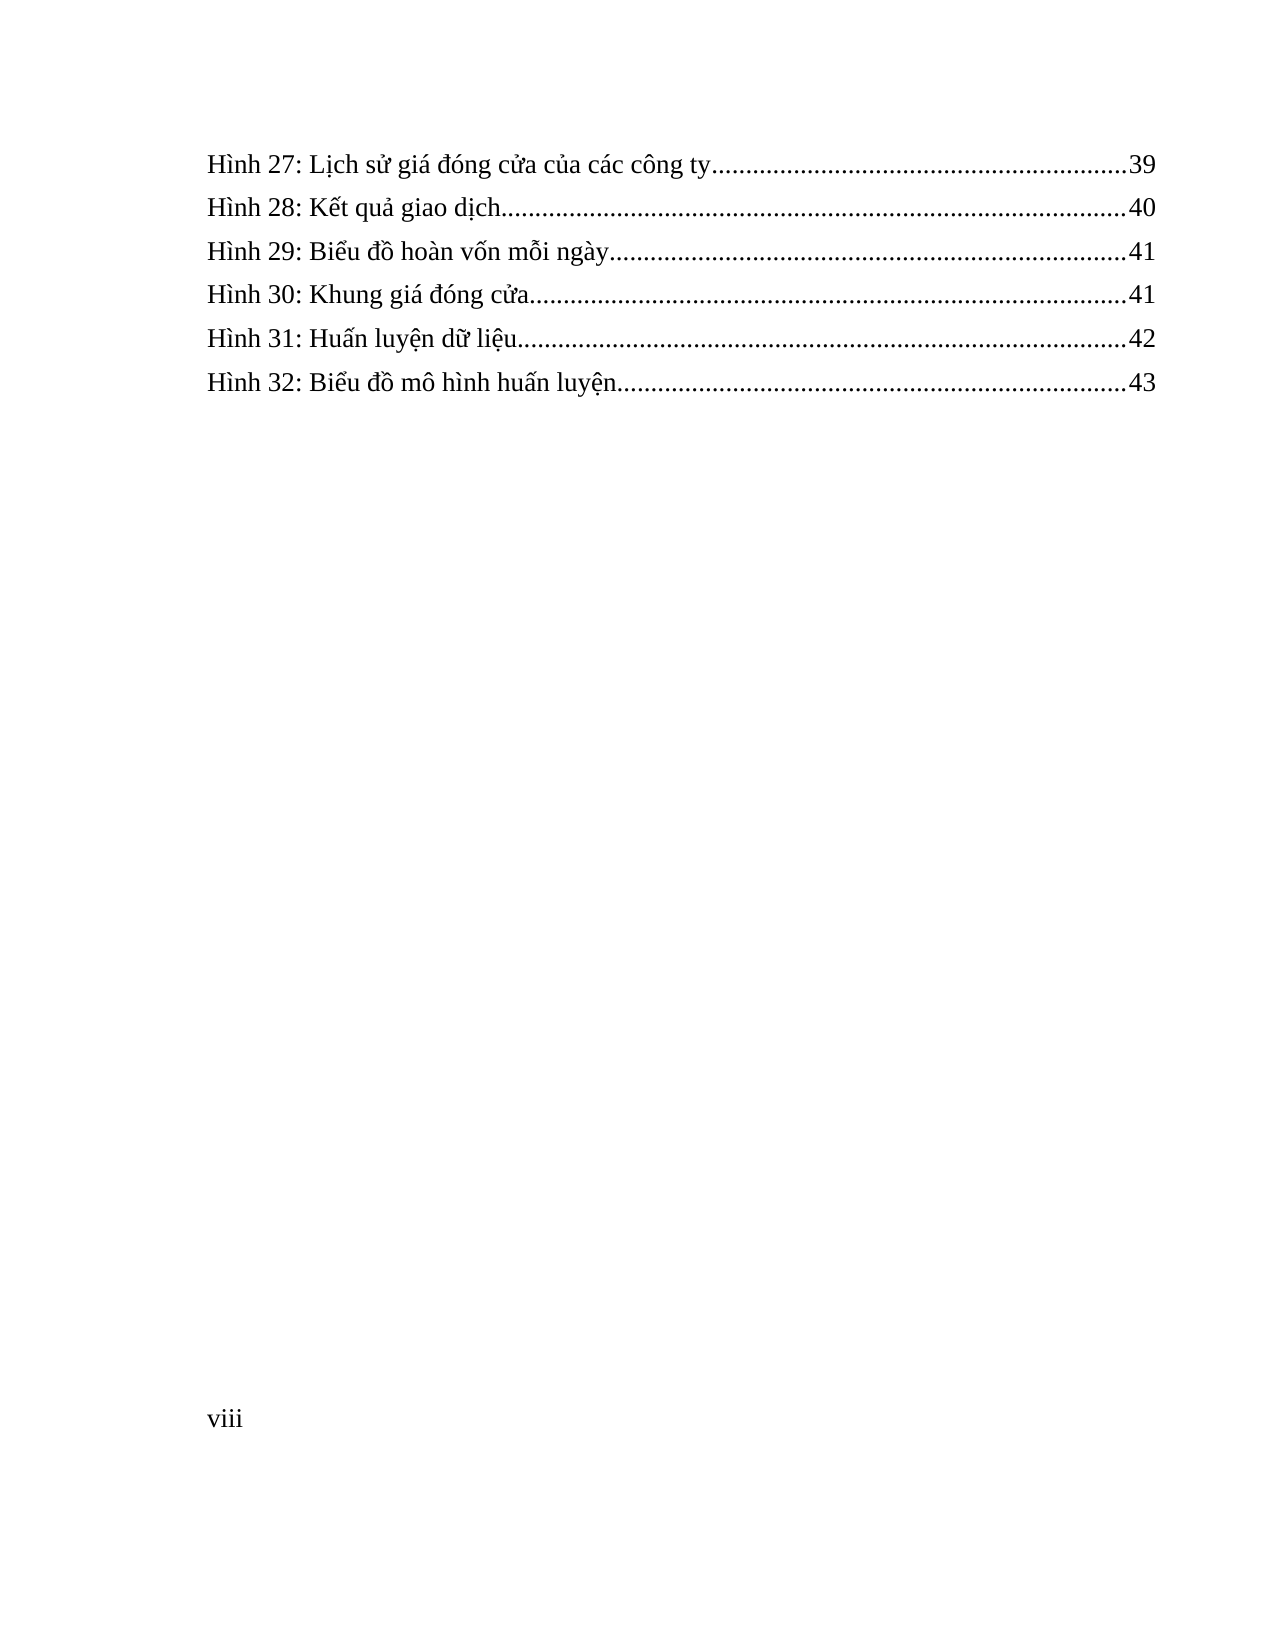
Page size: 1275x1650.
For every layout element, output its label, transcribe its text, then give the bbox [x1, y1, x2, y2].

text Hình 32: Biểu đồ mô hình huấn luyện 43 [207, 366, 1157, 397]
text Hình 27: Lịch sử giá đóng cửa của các công ty 39 [207, 148, 1157, 179]
text Hình 31: Huấn luyện dữ liệu 42 [207, 322, 1157, 353]
text Hình 30: Khung giá đóng cửa 41 [207, 279, 1157, 310]
text Hình 28: Kết quả giao dịch 40 [207, 191, 1157, 222]
text Hình 29: Biểu đồ hoàn vốn mỗi ngày 41 [207, 235, 1157, 266]
